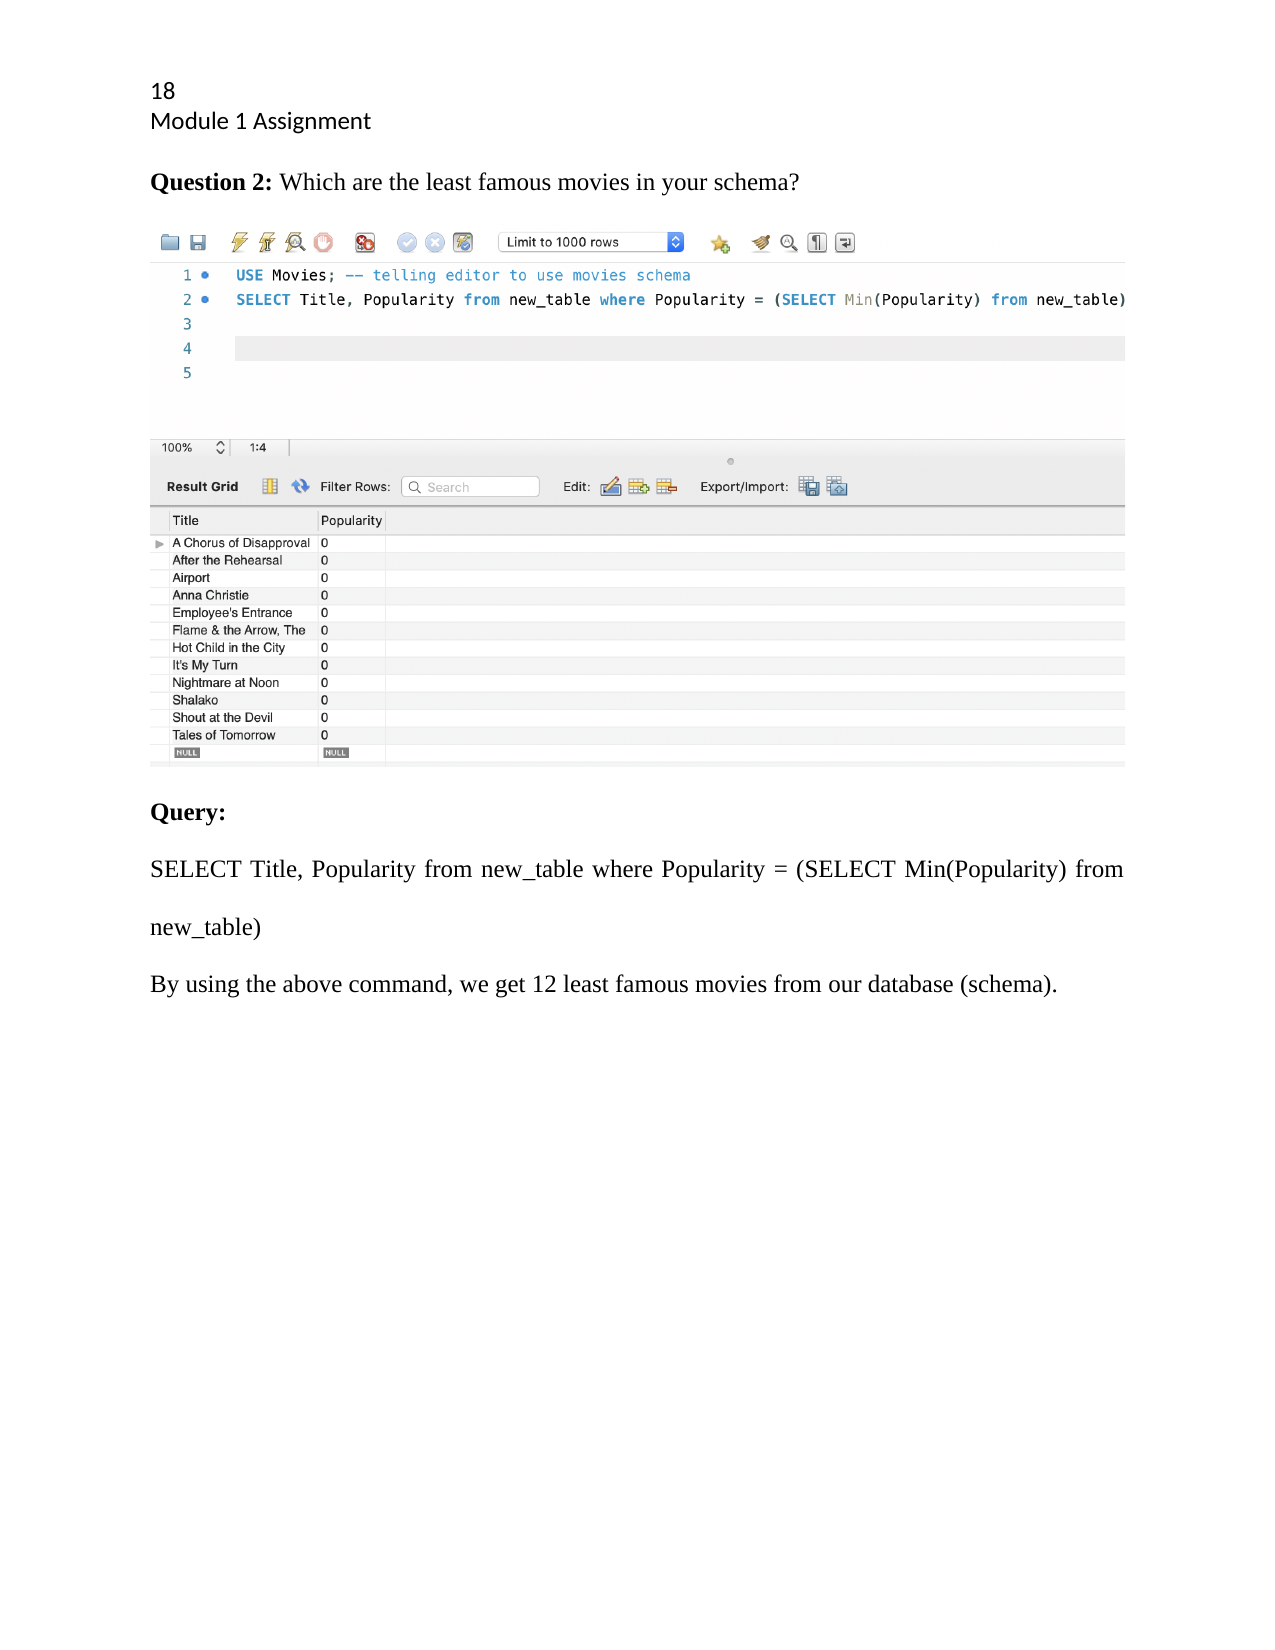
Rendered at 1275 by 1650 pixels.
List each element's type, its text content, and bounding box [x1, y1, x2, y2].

picture [150, 224, 1125, 767]
text Question 2: Which are the least famous movies in your schema? [150, 167, 1125, 195]
text By using the above command, we get 12 least famous movies from our database (schema). [150, 969, 1125, 998]
text Query: [150, 797, 1125, 825]
text SELECT Title, Popularity from new_table where Popularity = (SELECT Min(Popularity) from new_table) [150, 854, 1125, 940]
